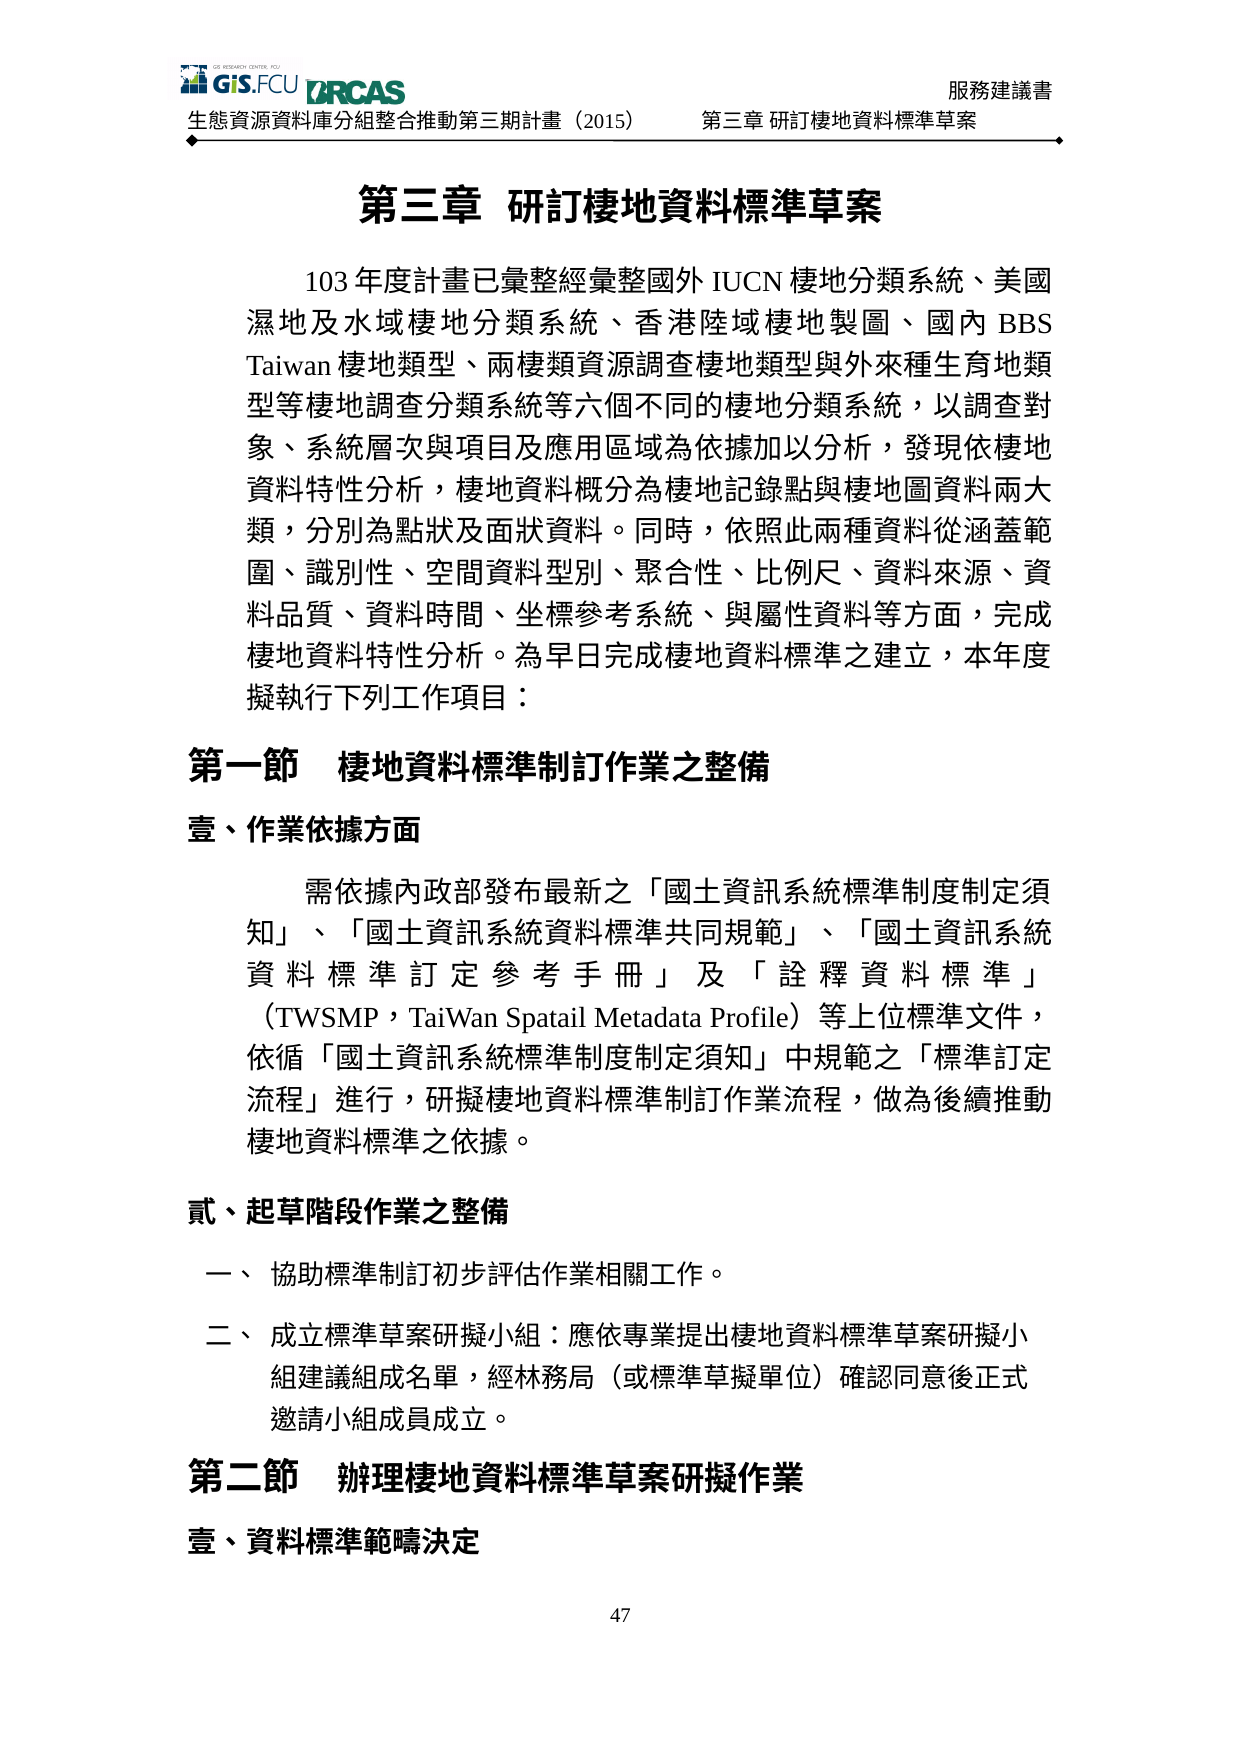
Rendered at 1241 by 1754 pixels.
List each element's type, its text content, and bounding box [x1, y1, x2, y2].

list 研訂棲地資料標準草案 [187, 187, 1053, 229]
picture [305, 79, 407, 106]
list 成立標準草案研擬小組：應依專業提出棲地資料標準草案研擬小組建議組成名單，經林務局（或標準草擬單位）確認同意後正式邀請小組成員成立。 [205, 1312, 1053, 1437]
list 辦理棲地資料標準草案研擬作業 [187, 1457, 1053, 1499]
list 資料標準範疇決定 [187, 1519, 1053, 1560]
picture [167, 57, 304, 100]
list 作業依據方面 [187, 807, 1053, 849]
text 需依據內政部發布最新之「國土資訊系統標準制度制定須知」、「國土資訊系統資料標準共同規範」、「國土資訊系統資料標準訂定參考手冊」及「詮釋資料標準」（TWSMP，TaiWan Spatail Metadata Profile）等上位標準文件，依循「國土資訊系統標準制度制定須知」中規範之「標準訂定流程」進行，研擬棲地資料標準制訂作業流程，做為後續推動棲地資料標準之依據。 [246, 869, 1053, 1160]
text 103年度計畫已彙整經彙整國外IUCN棲地分類系統、美國濕地及水域棲地分類系統、香港陸域棲地製圖、國內BBS Taiwan棲地類型、兩棲類資源調查棲地類型與外來種生育地類型等棲地調查分類系統等六個不同的棲地分類系統，以調查對象、系統層次與項目及應用區域為依據加以分析，發現依棲地資料特性分析，棲地資料概分為棲地記錄點與棲地圖資料兩大類，分別為點狀及面狀資料。同時，依照此兩種資料從涵蓋範圍、識別性、空間資料型別、聚合性、比例尺、資料來源、資料品質、資料時間、坐標參考系統、與屬性資料等方面，完成棲地資料特性分析。為早日完成棲地資料標準之建立，本年度擬執行下列工作項目： [246, 258, 1053, 717]
list 棲地資料標準制訂作業之整備 [187, 746, 1053, 787]
list 起草階段作業之整備 [187, 1189, 1053, 1231]
list 協助標準制訂初步評估作業相關工作。 [205, 1251, 1053, 1293]
